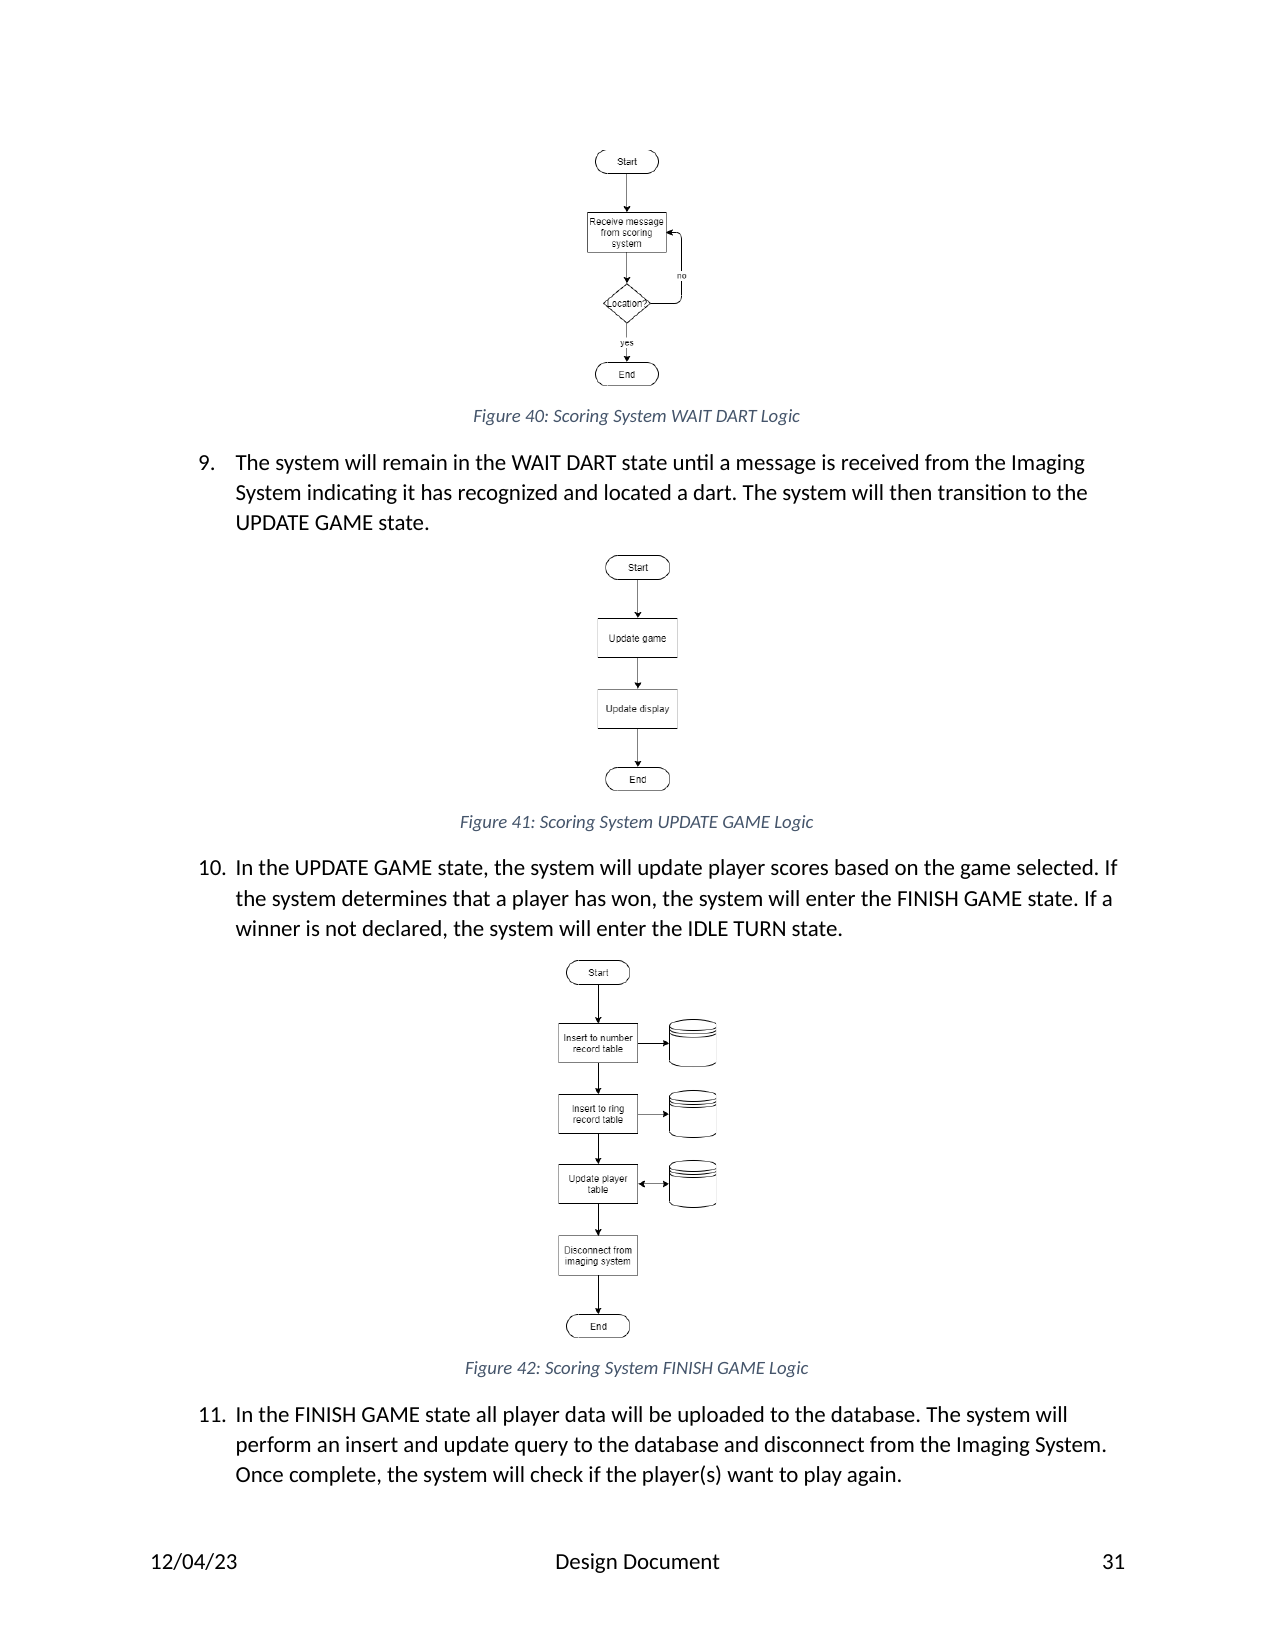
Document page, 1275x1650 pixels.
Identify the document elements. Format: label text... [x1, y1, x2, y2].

list In the FINISH GAME state all player data will be uploaded to the database. The system will perform an insert and update query to the database and disconnect from the Imaging System. Once complete, the system will check if the player(s) want to play again. [198, 1400, 1125, 1488]
list In the UPDATE GAME state, the system will update player scores based on the game selected. If the system determines that a player has won, the system will enter the FINISH GAME state. If a winner is not declared, the system will enter the IDLE TURN state. [198, 853, 1125, 942]
list The system will remain in the WAIT DART state until a message is received from the Imaging System indicating it has recognized and located a dart. The system will then transition to the UPDATE GAME state. [198, 448, 1125, 537]
picture [587, 150, 688, 386]
picture [597, 555, 678, 791]
picture [558, 960, 717, 1338]
